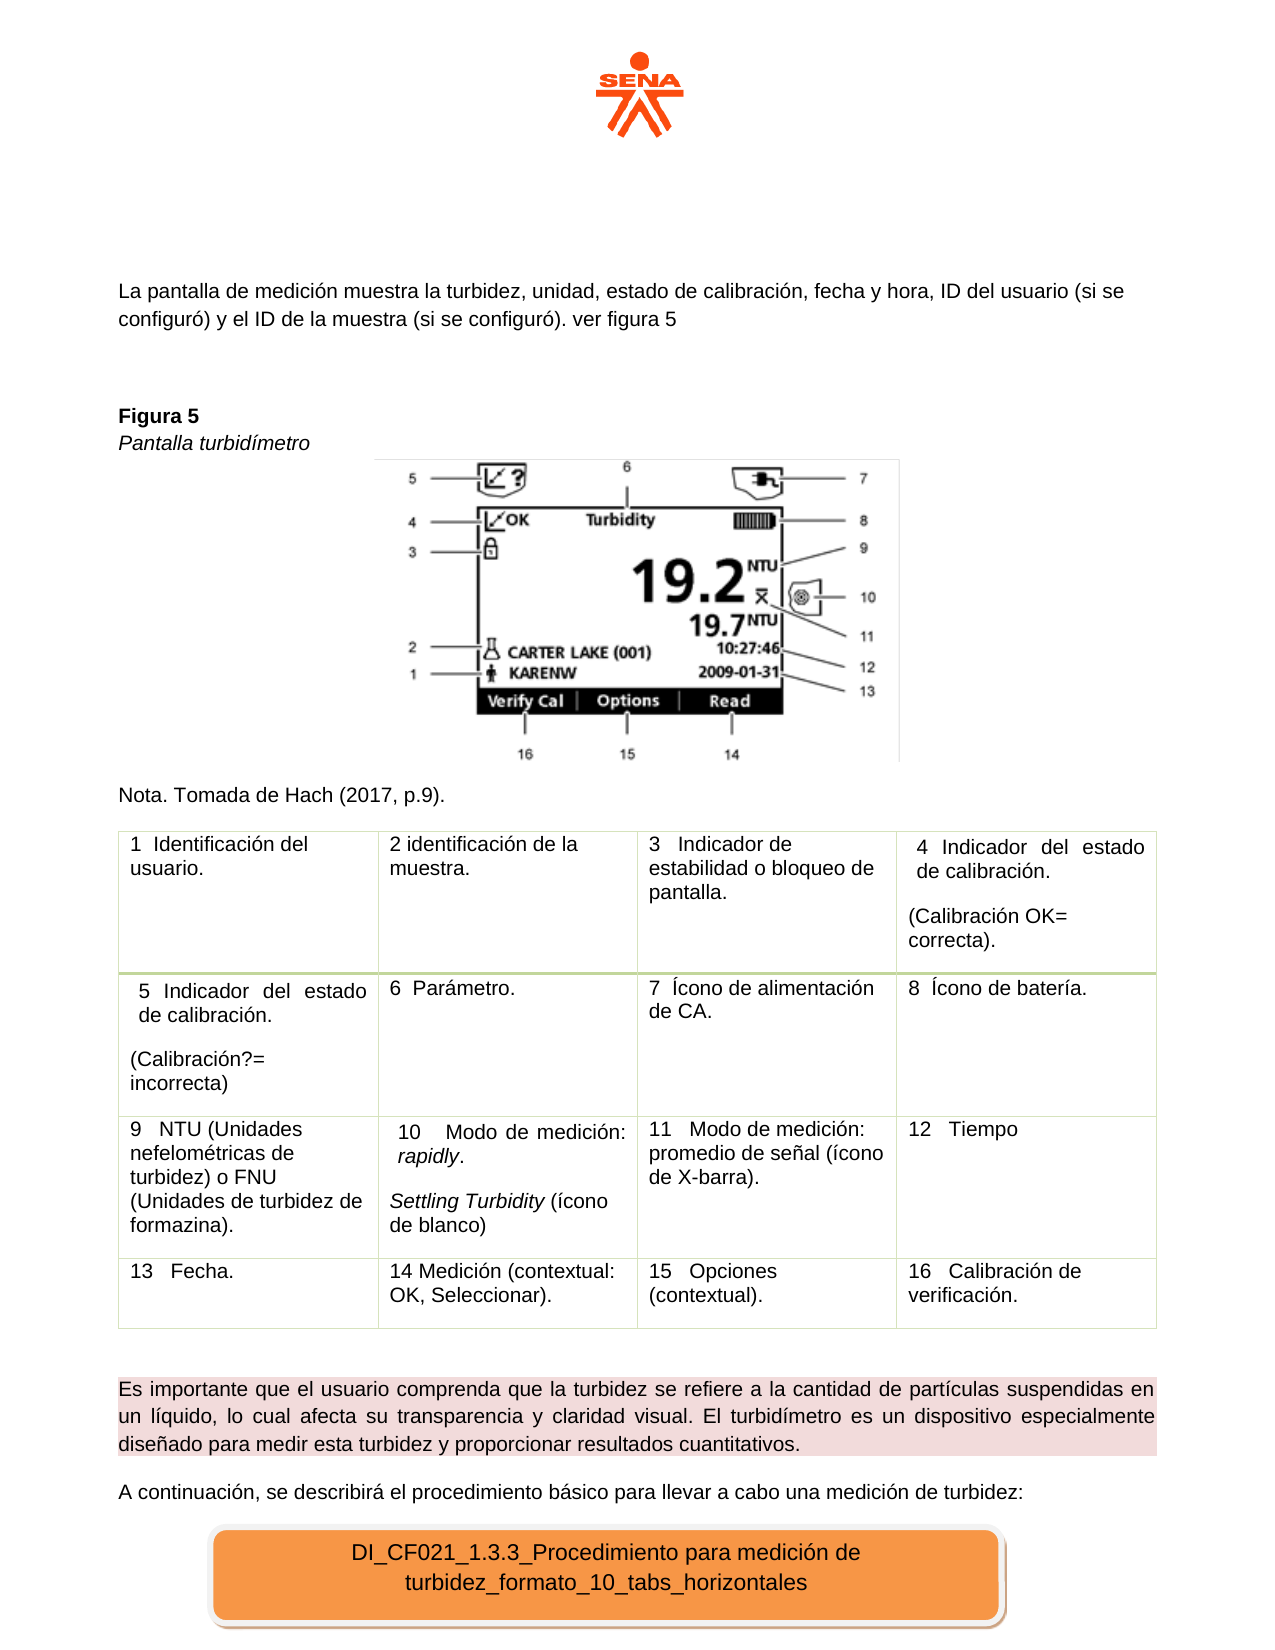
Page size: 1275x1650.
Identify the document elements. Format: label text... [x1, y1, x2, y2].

table_cell 9 NTU (Unidades nefelométricas de turbidez) o FNU (Unidades de turbidez de formazina). [119, 1117, 378, 1258]
text La pantalla de medición muestra la turbidez, unidad, estado de calibración, fecha y hora, ID del usuario (si se configuró) y el ID de la muestra (si se configuró). ver figura 5 [118, 279, 1157, 331]
table_cell 6 Parámetro. [379, 975, 637, 1116]
table_cell 11 Modo de medición: promedio de señal (ícono de X-barra). [638, 1117, 896, 1258]
text Es importante que el usuario comprenda que la turbidez se refiere a la cantidad de partículas suspendidas en un líquido, lo cual afecta su transparencia y claridad visual. El turbidímetro es un dispositivo especialmente diseñado para medir esta turbidez y proporcionar resultados cuantitativos. [118, 1377, 1157, 1456]
picture [585, 48, 690, 142]
table_cell 5 Indicador del estado de calibración. (Calibración?= incorrecta) [119, 975, 378, 1116]
picture [374, 458, 901, 762]
table_header 3 Indicador de estabilidad o bloqueo de pantalla. [638, 832, 896, 972]
table_cell 10 Modo de medición: rapidly. Settling Turbidity (ícono de blanco) [379, 1117, 637, 1258]
table_header 2 identificación de la muestra. [379, 832, 637, 972]
table_cell 15 Opciones (contextual). [638, 1259, 896, 1327]
text Figura 5 [118, 403, 1157, 427]
table_header 4 Indicador del estado de calibración. (Calibración OK= correcta). [897, 832, 1156, 972]
text Pantalla turbidímetro [118, 431, 1157, 455]
text Nota. Tomada de Hach (2017, p.9). [118, 782, 1157, 806]
table_cell 13 Fecha. [119, 1259, 378, 1327]
table_cell 14 Medición (contextual: OK, Seleccionar). [379, 1259, 637, 1327]
table_cell 7 Ícono de alimentación de CA. [638, 975, 896, 1116]
table_cell 12 Tiempo [897, 1117, 1156, 1258]
table_cell 16 Calibración de verificación. [897, 1259, 1156, 1327]
table_cell 8 Ícono de batería. [897, 975, 1156, 1116]
table_header 1 Identificación del usuario. [119, 832, 378, 972]
text A continuación, se describirá el procedimiento básico para llevar a cabo una medición de turbidez: [118, 1480, 1157, 1504]
